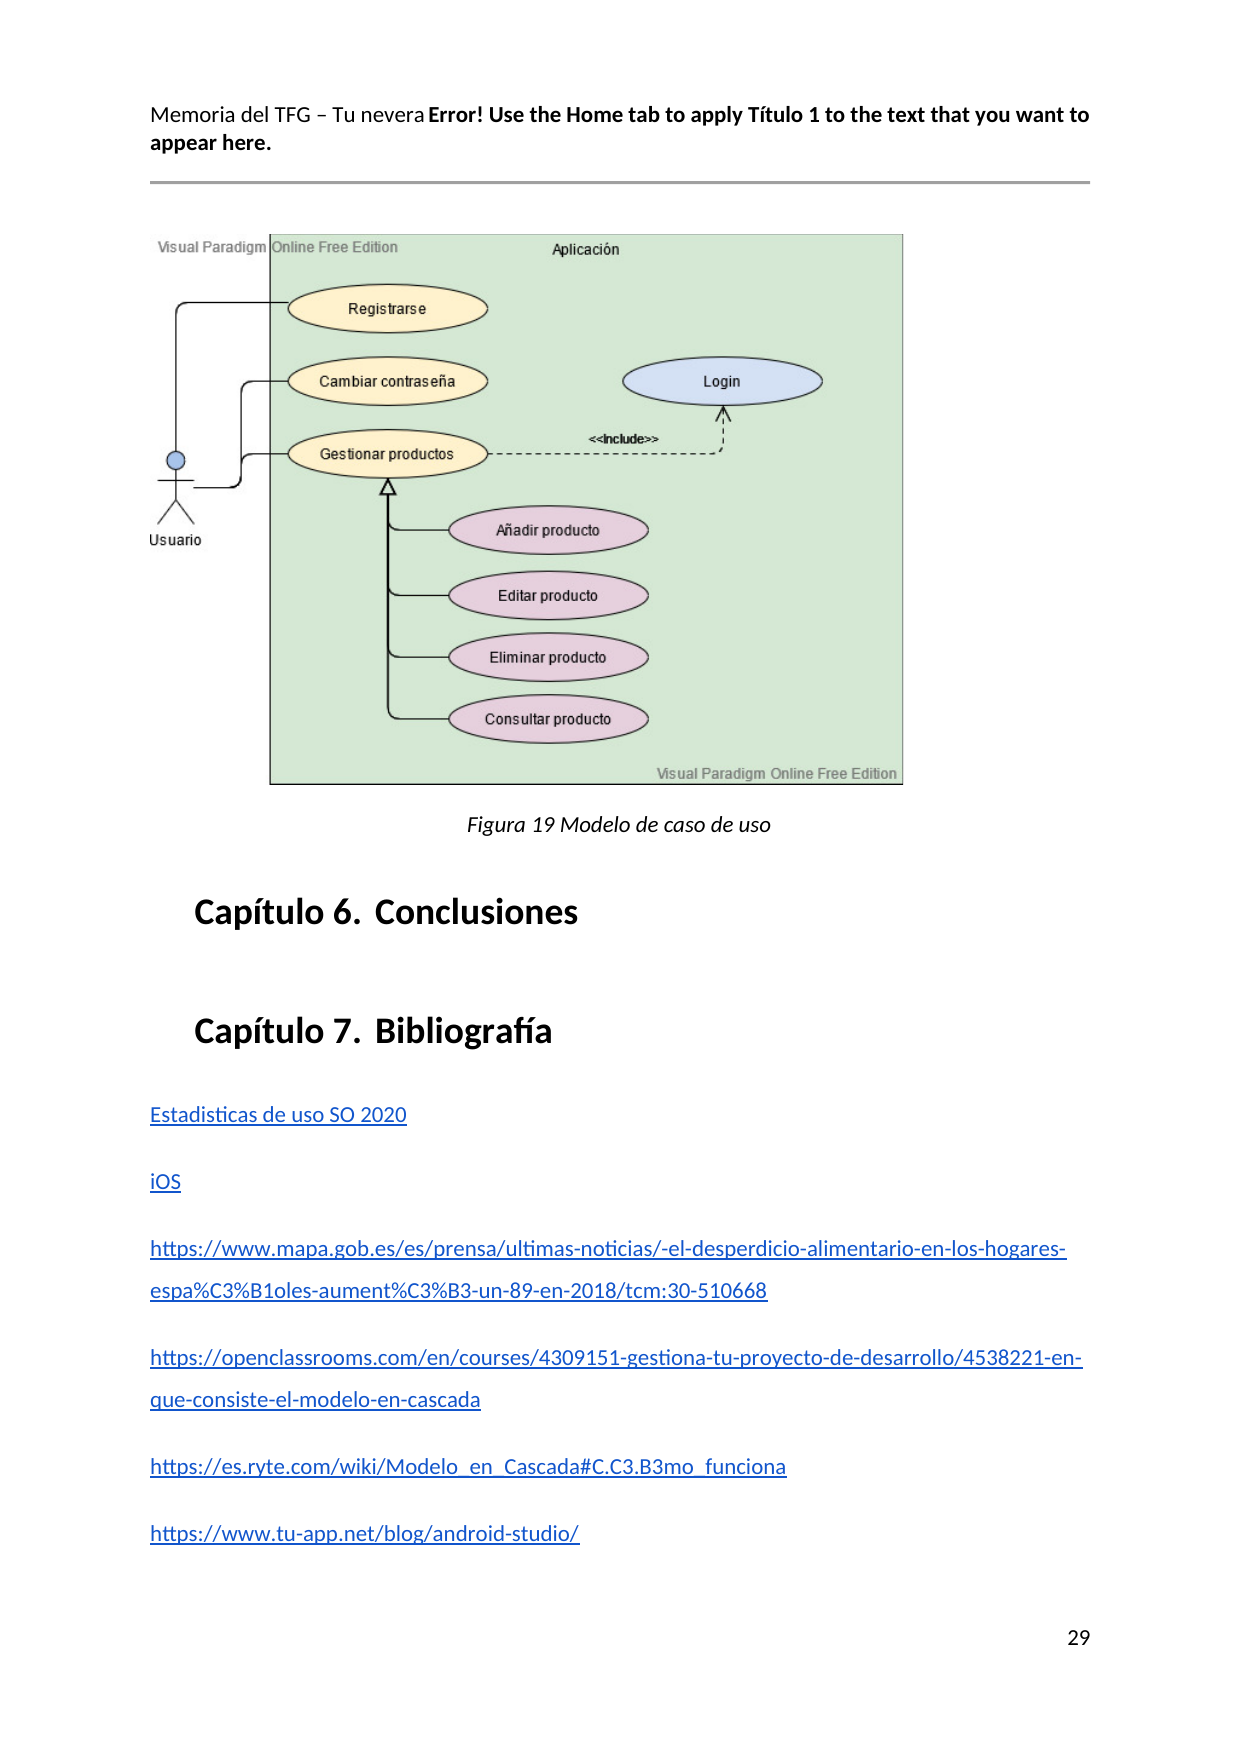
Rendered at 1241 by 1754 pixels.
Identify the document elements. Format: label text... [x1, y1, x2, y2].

text https://openclassrooms.com/en/courses/4309151-gestiona-tu-proyecto-de-desarrollo/4538221-en-que-consiste-el-modelo-en-cascada [150, 1343, 1090, 1413]
subtitle Conclusiones [194, 888, 1090, 934]
picture [150, 234, 904, 785]
text https://www.mapa.gob.es/es/prensa/ultimas-noticias/-el-desperdicio-alimentario-en-los-hogares-espa%C3%B1oles-aument%C3%B3-un-89-en-2018/tcm:30-510668 [150, 1234, 1090, 1304]
subtitle Bibliografía [194, 1007, 1090, 1052]
text https://es.ryte.com/wiki/Modelo_en_Cascada#C.C3.B3mo_funciona [150, 1452, 1090, 1480]
text iOS [150, 1167, 1090, 1195]
text https://www.tu-app.net/blog/android-studio/ [150, 1519, 1090, 1547]
text Estadisticas de uso SO 2020 [150, 1100, 1090, 1128]
text Figura 19 Modelo de caso de uso [150, 810, 1090, 838]
